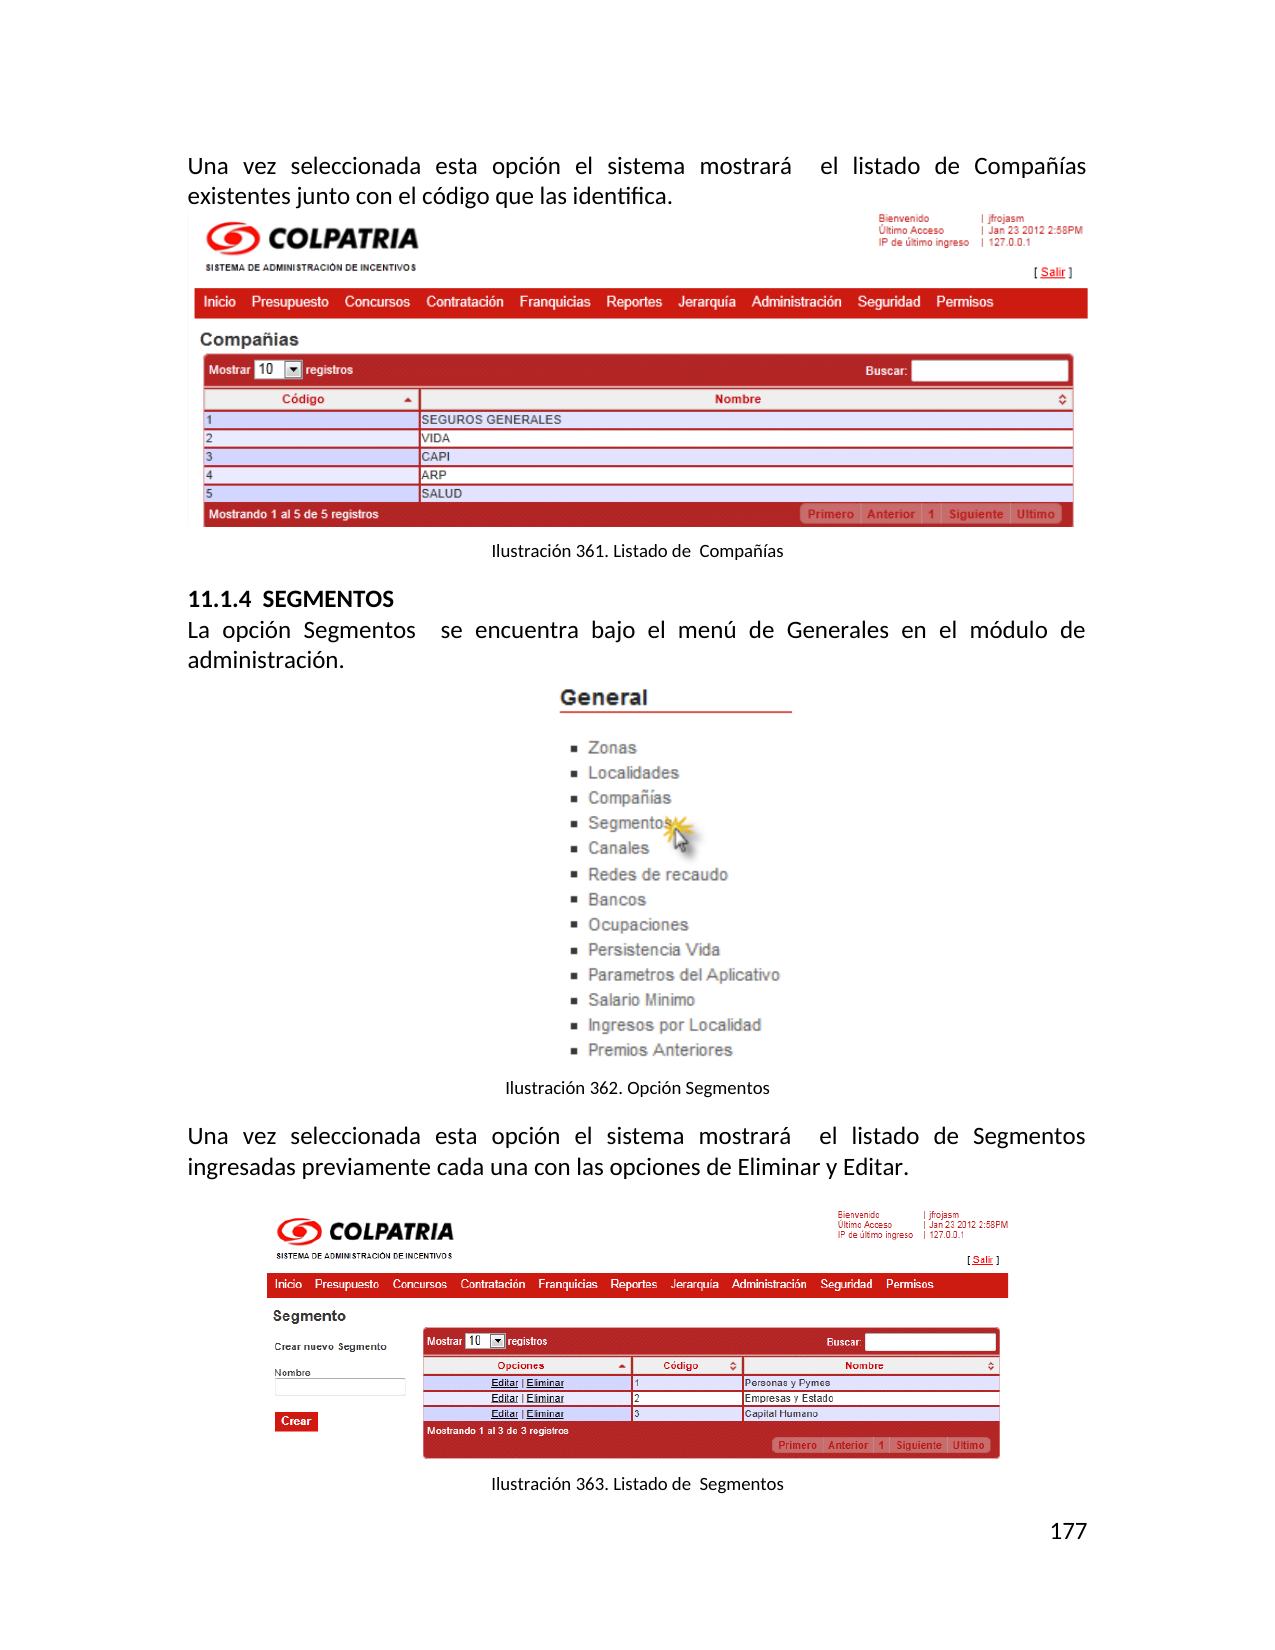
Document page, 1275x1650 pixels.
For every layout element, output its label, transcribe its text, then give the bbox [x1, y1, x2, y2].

text Ilustración 362. Opción Segmentos [187, 1076, 1087, 1099]
text Ilustración 363. Listado de Segmentos [187, 1472, 1087, 1495]
picture [187, 211, 1088, 527]
text Una vez seleccionada esta opción el sistema mostrará el listado de Compañías existentes junto con el código que las identifica. [187, 150, 1087, 211]
picture [557, 674, 793, 1064]
text La opción Segmentos se encuentra bajo el menú de Generales en el módulo de administración. [187, 614, 1087, 675]
text Ilustración 361. Listado de Compañías [187, 539, 1087, 562]
text Una vez seleccionada esta opción el sistema mostrará el listado de Segmentos ingresadas previamente cada una con las opciones de Eliminar y Editar. [187, 1120, 1087, 1181]
subtitle SEGMENTOS [187, 583, 1087, 614]
picture [266, 1211, 1009, 1460]
